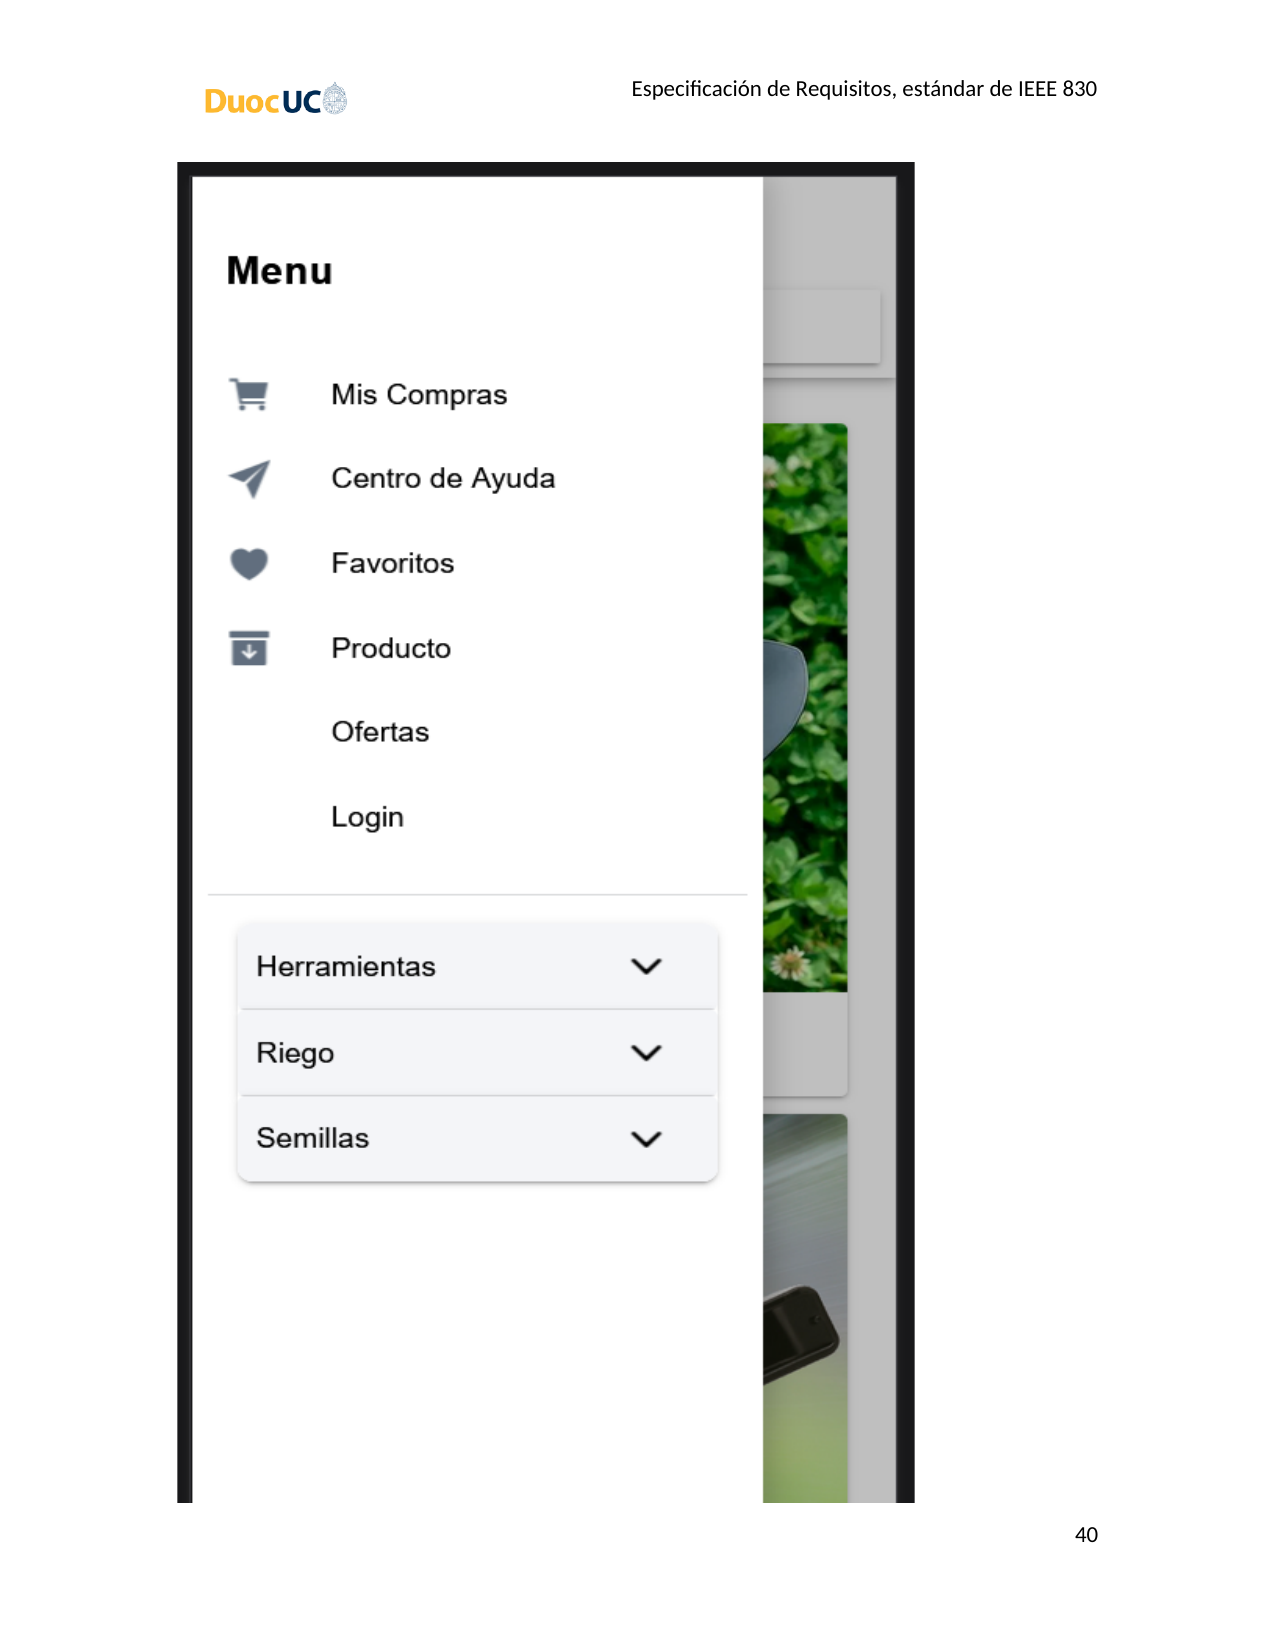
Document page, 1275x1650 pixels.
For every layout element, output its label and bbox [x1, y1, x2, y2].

picture [198, 78, 352, 117]
picture [177, 162, 915, 1503]
